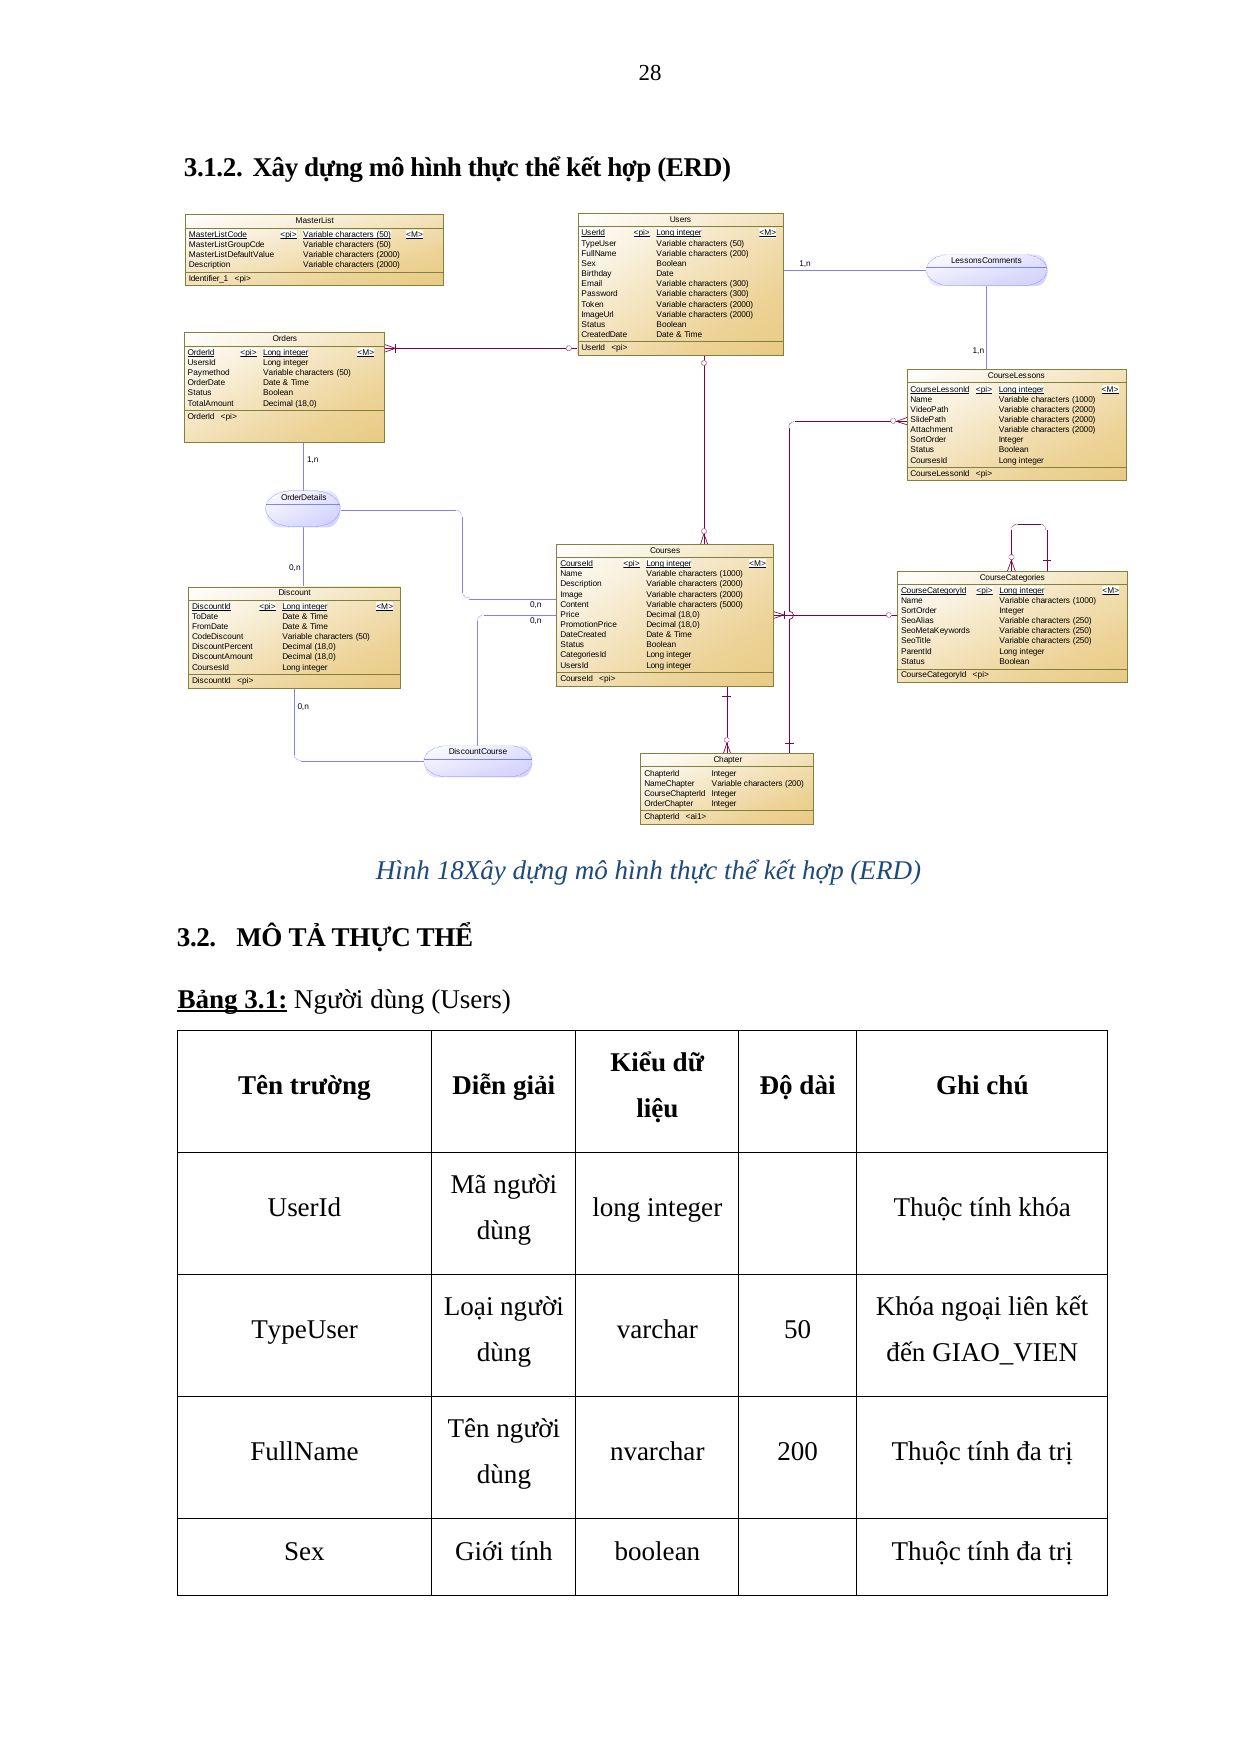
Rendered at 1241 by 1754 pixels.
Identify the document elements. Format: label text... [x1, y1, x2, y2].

table_cell Giới tính [432, 1519, 575, 1595]
text Bảng 3.1: Người dùng (Users) [177, 983, 1122, 1014]
table_header Diễn giải [432, 1031, 575, 1152]
table_header Độ dài [739, 1031, 856, 1152]
table_cell Loại người dùng [432, 1275, 575, 1396]
table_cell Thuộc tính khóa [857, 1153, 1107, 1274]
table_cell UserId [178, 1153, 431, 1274]
table_header Ghi chú [857, 1031, 1107, 1152]
table_cell [739, 1153, 856, 1274]
list MÔ TẢ THỰC THỂ [177, 921, 1122, 953]
table_cell 50 [739, 1275, 856, 1396]
table_cell Mã người dùng [432, 1153, 575, 1274]
table_cell varchar [576, 1275, 738, 1396]
table_header Kiểu dữ liệu [576, 1031, 738, 1152]
table_cell FullName [178, 1397, 431, 1518]
table_cell nvarchar [576, 1397, 738, 1518]
table_cell Tên người dùng [432, 1397, 575, 1518]
table_cell Khóa ngoại liên kết đến GIAO_VIEN [857, 1275, 1107, 1396]
table_cell Thuộc tính đa trị [857, 1519, 1107, 1595]
table_cell long integer [576, 1153, 738, 1274]
table_cell 200 [739, 1397, 856, 1518]
table_cell Sex [178, 1519, 431, 1595]
table_header Tên trường [178, 1031, 431, 1152]
table_cell boolean [576, 1519, 738, 1595]
table_cell Thuộc tính đa trị [857, 1397, 1107, 1518]
table_cell TypeUser [178, 1275, 431, 1396]
text Hình 18Xây dựng mô hình thực thể kết hợp (ERD) [177, 854, 1122, 885]
table_cell [739, 1519, 856, 1595]
list Xây dựng mô hình thực thể kết hợp (ERD) [184, 151, 1122, 183]
